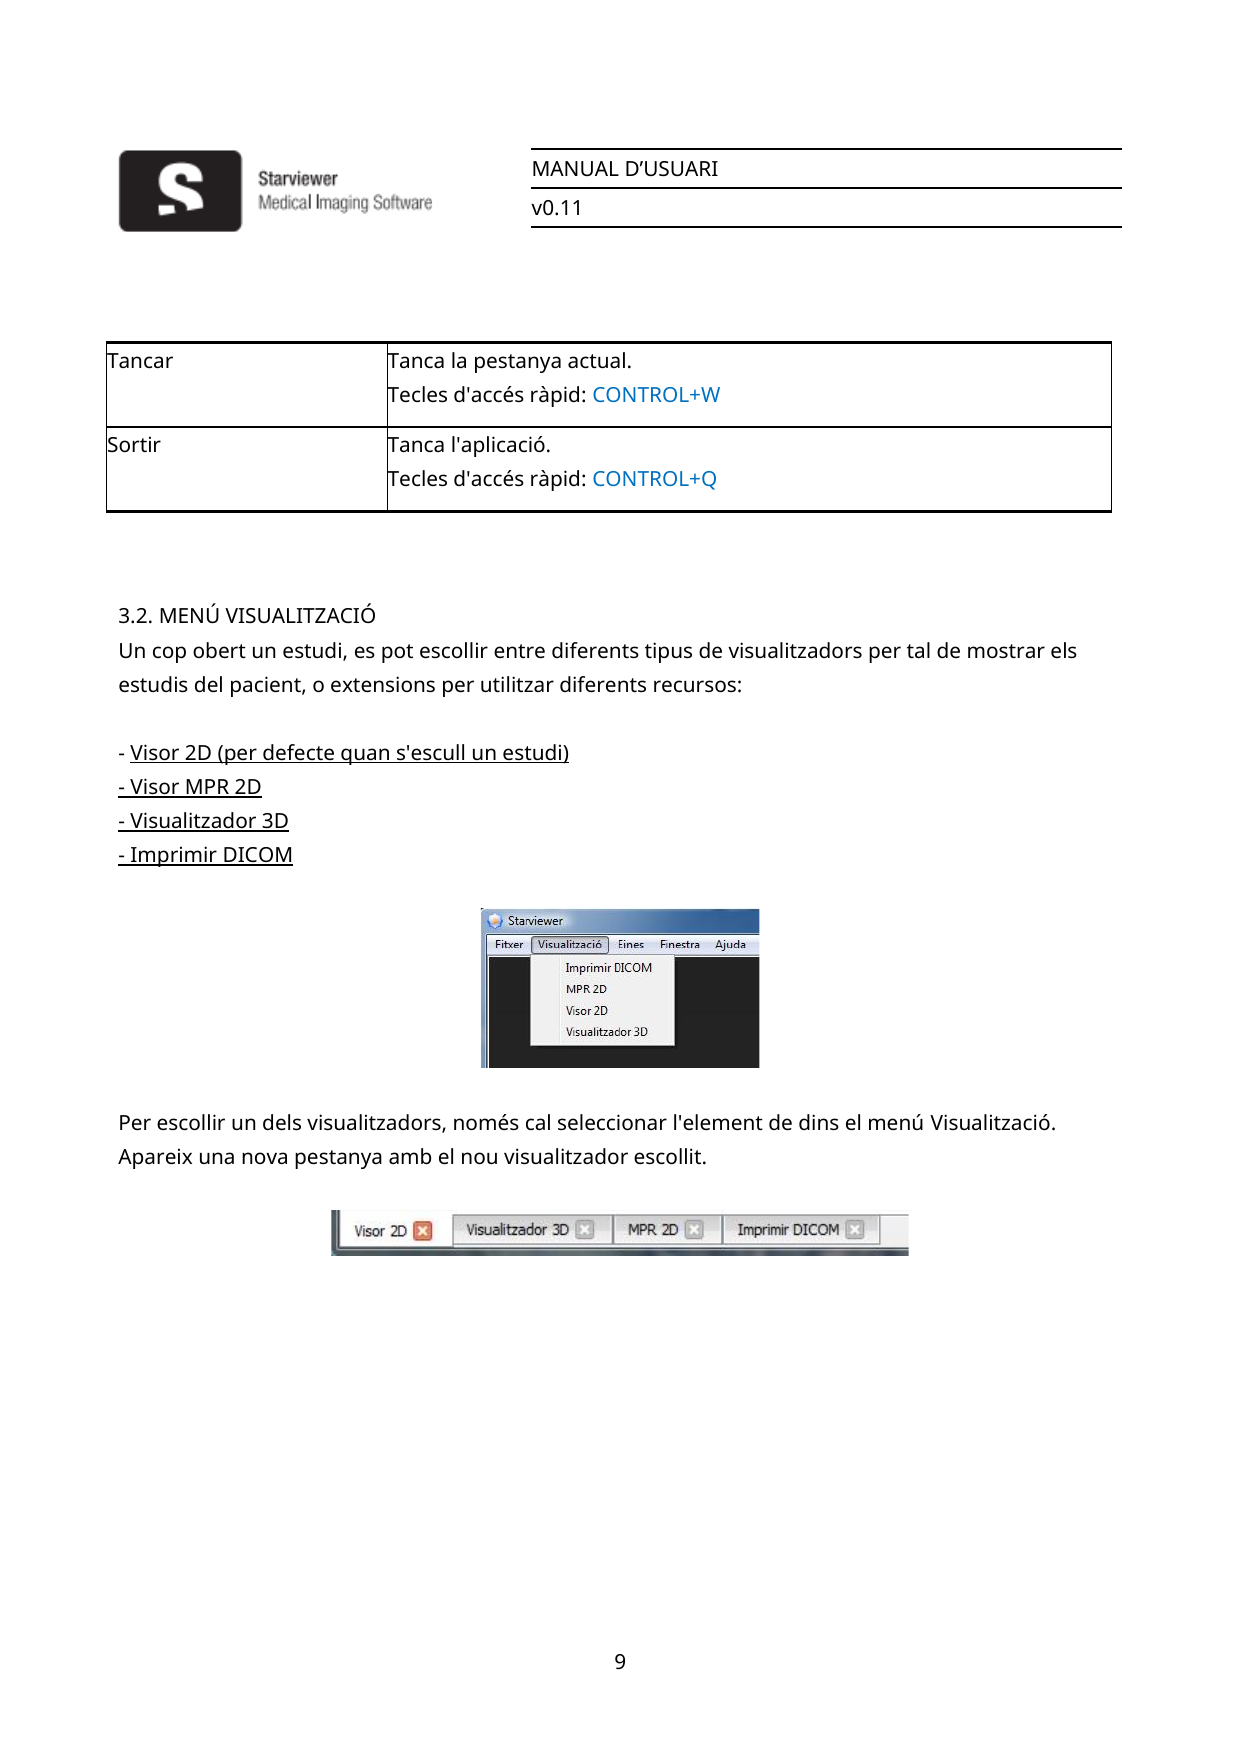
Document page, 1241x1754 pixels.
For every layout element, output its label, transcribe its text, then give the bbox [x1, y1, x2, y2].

picture [480, 908, 760, 1068]
text - Visor 2D (per defecte quan s'escull un estudi) [118, 738, 1122, 766]
text - Visualitzador 3D [118, 806, 1122, 834]
subtitle Menú Visualització [118, 602, 1122, 630]
text Un cop obert un estudi, es pot escollir entre diferents tipus de visualitzadors per tal de mostrar els estudis del pacient, o extensions per utilitzar diferents recursos: [118, 636, 1122, 698]
table_cell Tanca la pestanya actual. Tecles d'accés ràpid: CONTROL+W [388, 344, 1111, 426]
table_cell Sortir [107, 428, 387, 509]
table_cell Tancar [107, 344, 387, 426]
picture [331, 1210, 909, 1256]
text Per escollir un dels visualitzadors, només cal seleccionar l'element de dins el menú Visualització. Apareix una nova pestanya amb el nou visualitzador escollit. [118, 1108, 1122, 1170]
table_cell Tanca l'aplicació. Tecles d'accés ràpid: CONTROL+Q [388, 428, 1111, 509]
text - Imprimir DICOM [118, 840, 1122, 868]
text - Visor MPR 2D [118, 772, 1122, 800]
